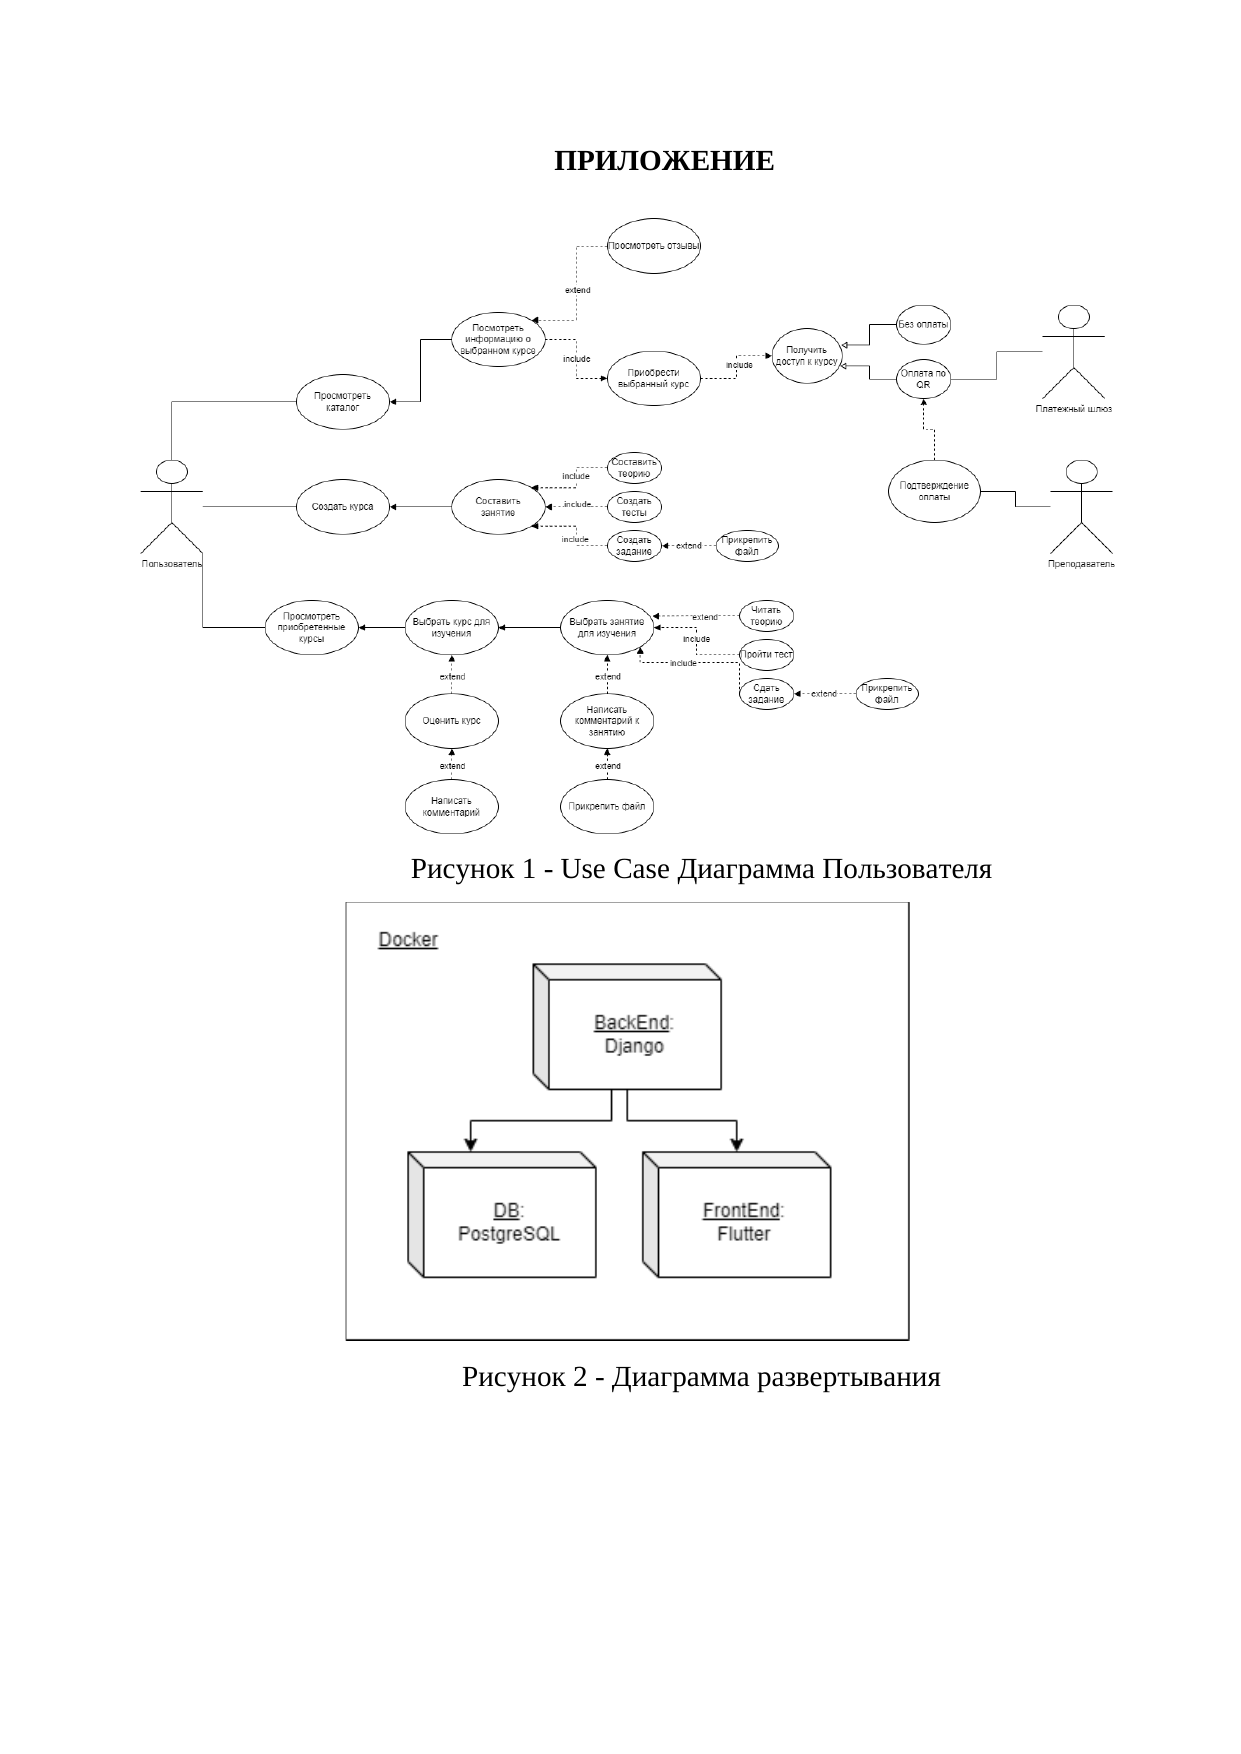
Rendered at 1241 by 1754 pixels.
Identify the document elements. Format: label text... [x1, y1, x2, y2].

text Рисунок 1 - Use Case Диаграмма Пользователя [177, 852, 1152, 885]
list ПРИЛОЖЕНИЕ [177, 143, 1152, 177]
text Рисунок 2 - Диаграмма развертывания [177, 1359, 1152, 1393]
picture [140, 218, 1115, 834]
picture [345, 902, 910, 1341]
